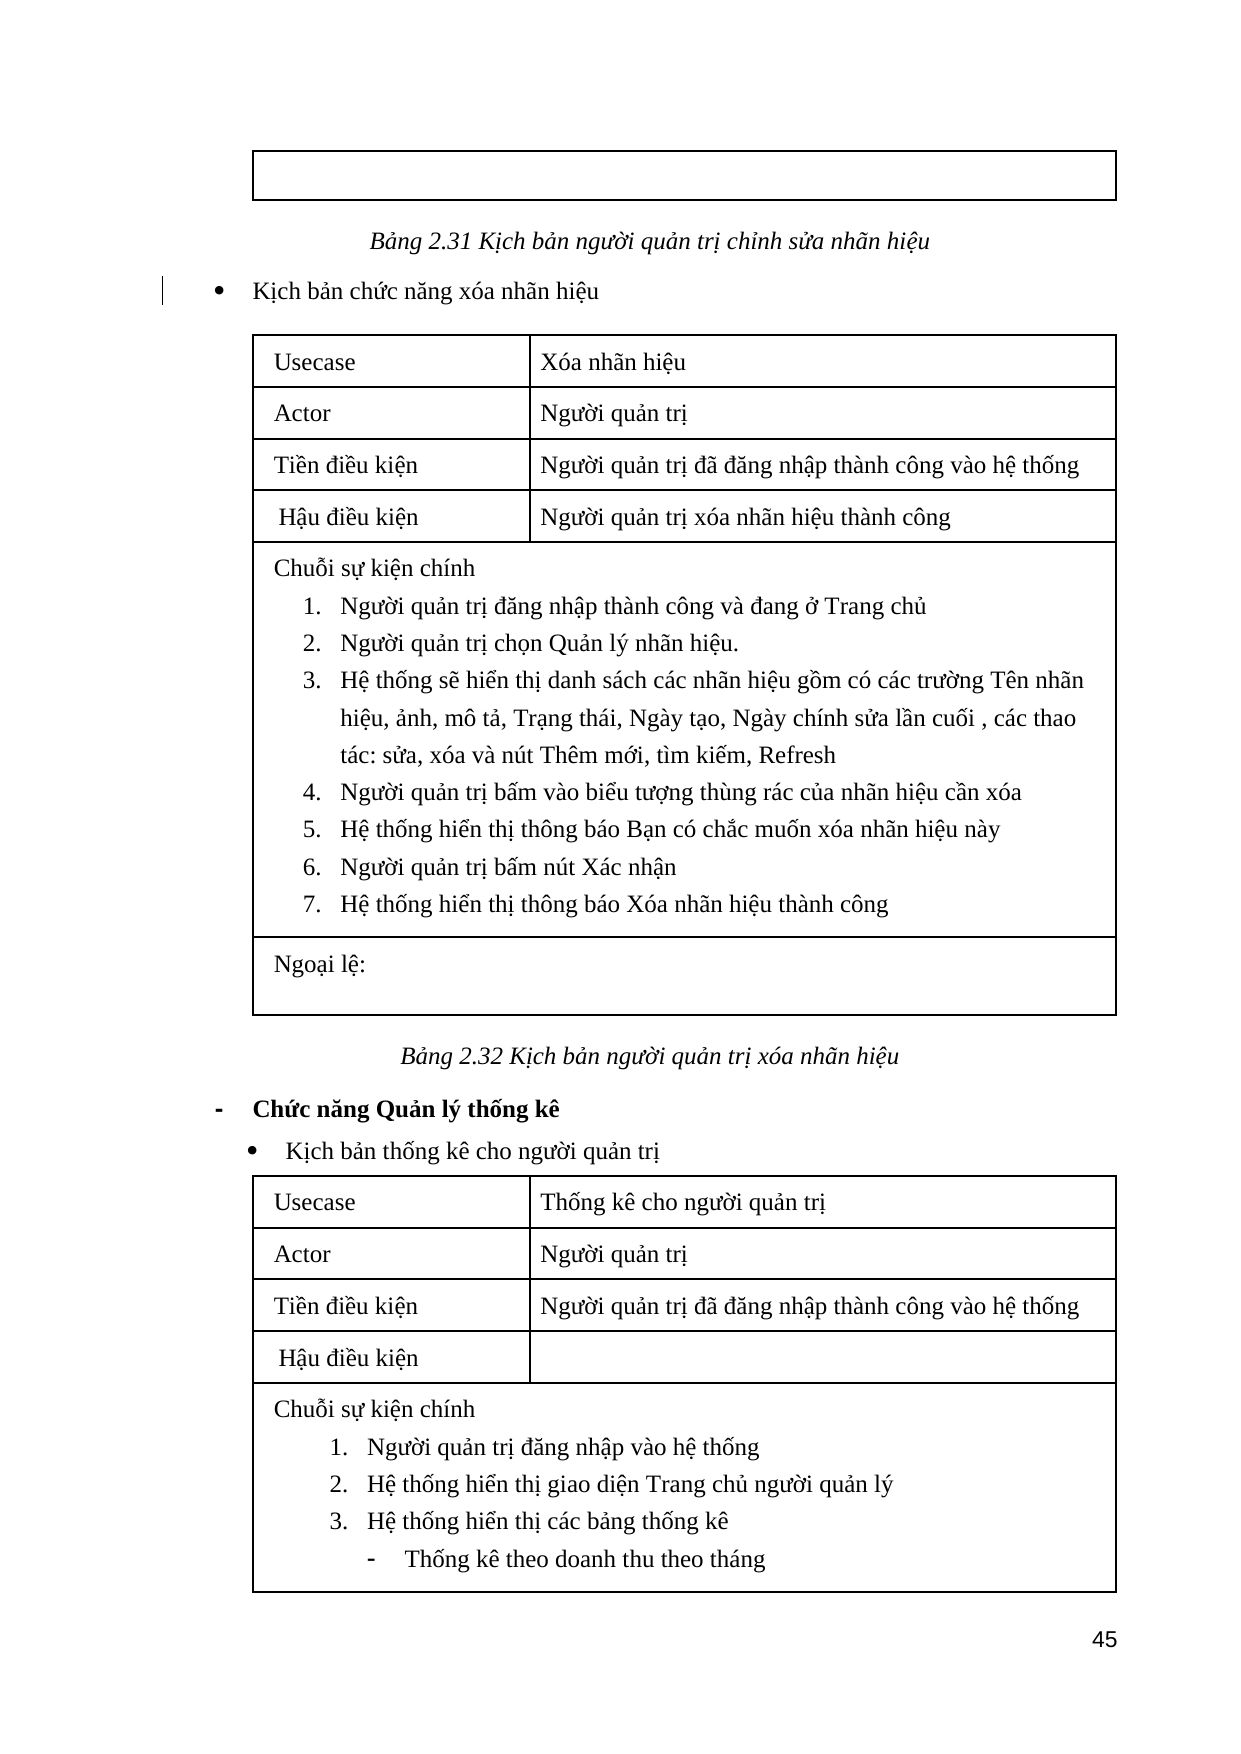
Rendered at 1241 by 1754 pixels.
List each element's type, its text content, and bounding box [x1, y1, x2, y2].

table_cell Actor [254, 1229, 529, 1278]
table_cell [254, 1384, 1115, 1591]
table_header Xóa nhãn hiệu [531, 336, 1115, 386]
list Kịch bản chức năng xóa nhãn hiệu [215, 276, 1122, 305]
text Bảng 2.32 Kịch bản người quản trị xóa nhãn hiệu [177, 1041, 1122, 1070]
text Bảng 2.31 Kịch bản người quản trị chỉnh sửa nhãn hiệu [177, 226, 1122, 255]
table_header Thống kê cho người quản trị [531, 1177, 1115, 1227]
table_cell Actor [254, 388, 529, 437]
table_header Usecase [254, 1177, 529, 1227]
table_cell Tiền điều kiện [254, 440, 529, 489]
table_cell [254, 152, 1115, 199]
table_cell Người quản trị [531, 1229, 1115, 1278]
table_cell Ngoại lệ: [254, 938, 1115, 1014]
table_cell Hậu điều kiện [254, 491, 529, 541]
table_cell Hậu điều kiện [254, 1332, 529, 1382]
table_cell Chuỗi sự kiện chính Người quản trị đăng nhập thành công và đang ở Trang chủ Người quản trị chọn Quản lý nhãn hiệu. Hệ thống sẽ hiển thị danh sách các nhãn hiệu gồm có các trường Tên nhãn hiệu, ảnh, mô tả, Trạng thái, Ngày tạo, Ngày chính sửa lần cuối , các thao tác: sửa, xóa và nút Thêm mới, tìm kiếm, Refresh Người quản trị bấm vào biểu tượng thùng rác của nhãn hiệu cần xóa Hệ thống hiển thị thông báo Bạn có chắc muốn xóa nhãn hiệu này Người quản trị bấm nút Xác nhận Hệ thống hiển thị thông báo Xóa nhãn hiệu thành công [254, 543, 1115, 936]
table_cell Người quản trị đã đăng nhập thành công vào hệ thống [531, 440, 1115, 489]
table_cell Người quản trị xóa nhãn hiệu thành công [531, 491, 1115, 541]
table_cell [531, 1332, 1115, 1382]
list Kịch bản thống kê cho người quản trị [248, 1136, 1122, 1165]
table_cell Tiền điều kiện [254, 1280, 529, 1330]
table_cell Người quản trị [531, 388, 1115, 437]
list Chức năng Quản lý thống kê [215, 1091, 1122, 1125]
table_header Usecase [254, 336, 529, 386]
table_cell Người quản trị đã đăng nhập thành công vào hệ thống [531, 1280, 1115, 1330]
